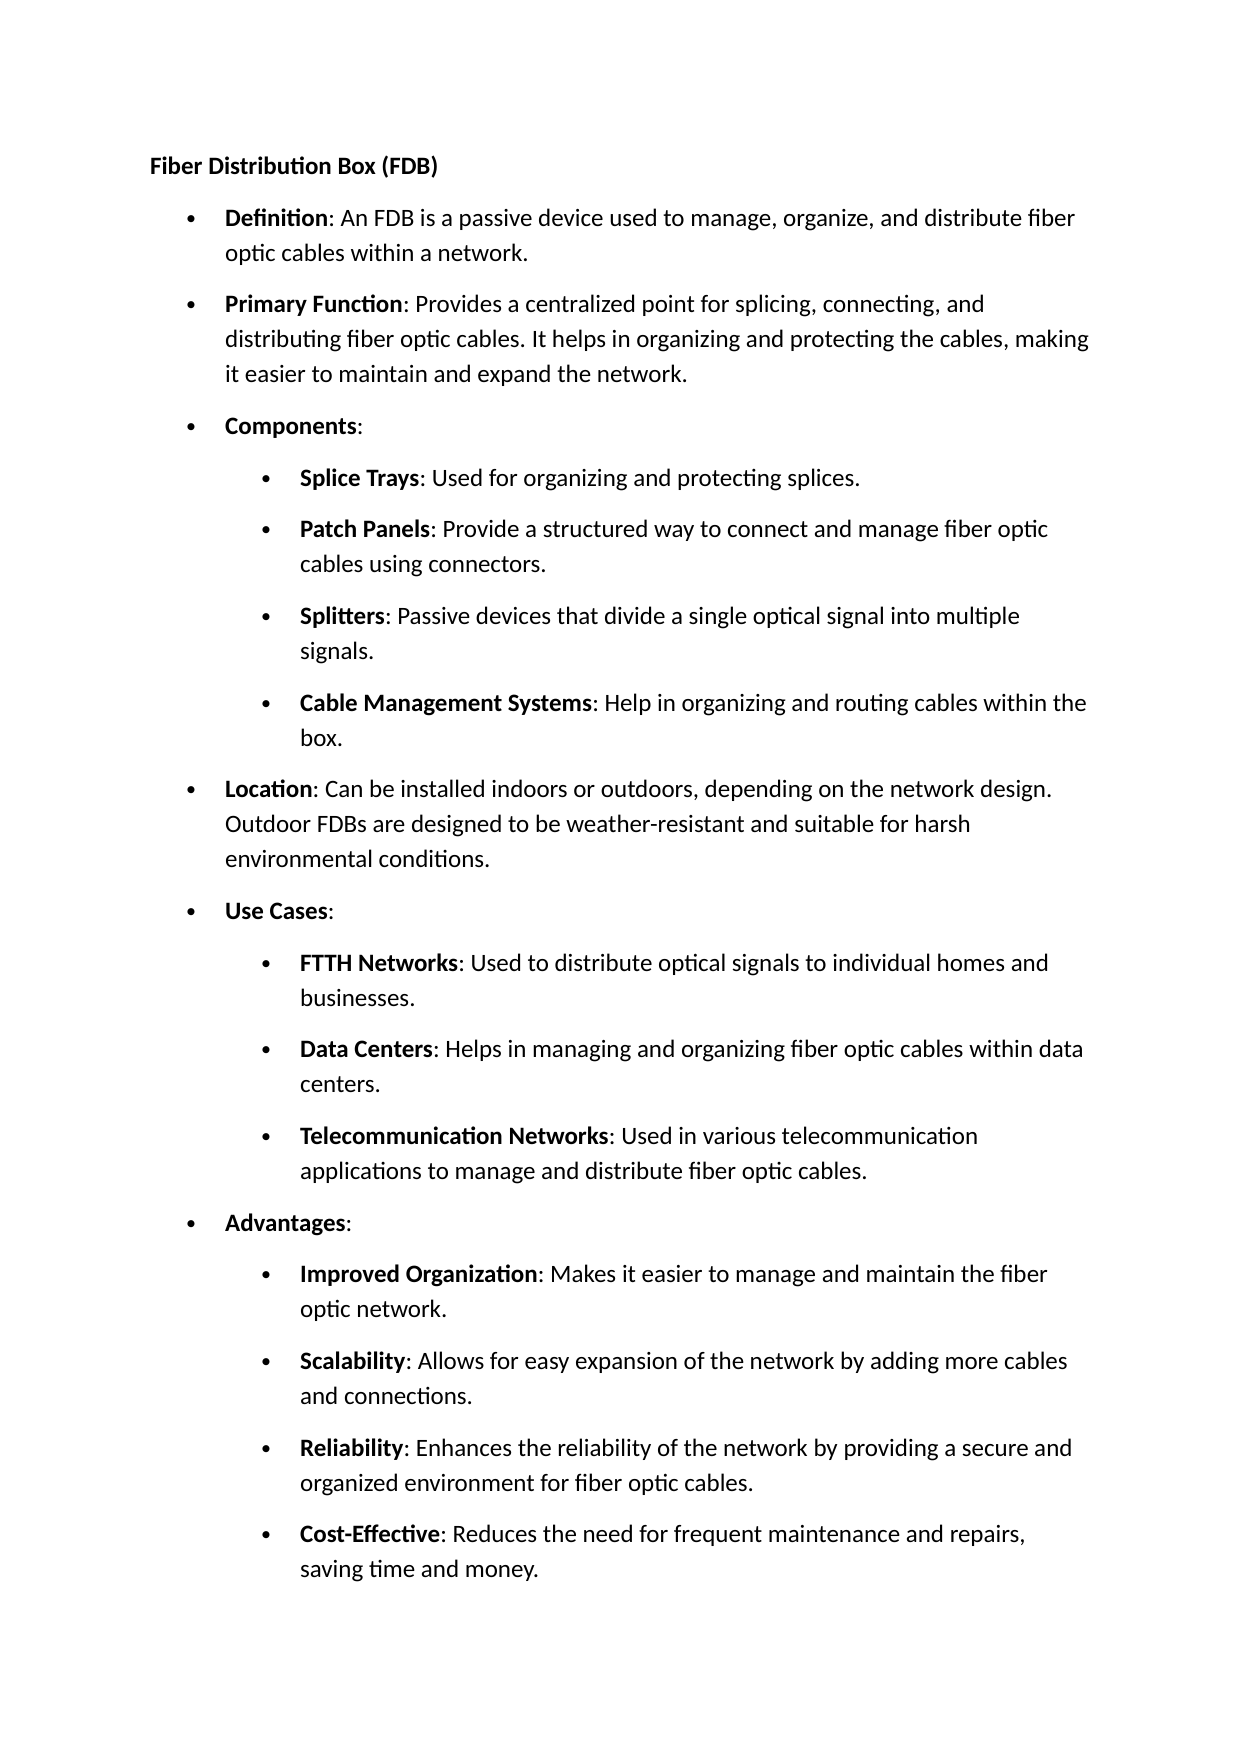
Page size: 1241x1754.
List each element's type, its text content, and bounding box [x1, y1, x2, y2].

list Splice Trays: Used for organizing and protecting splices. [262, 462, 1090, 492]
list Cable Management Systems: Help in organizing and routing cables within the box. [262, 687, 1090, 752]
list Components: [187, 410, 1090, 441]
list Improved Organization: Makes it easier to manage and maintain the fiber optic network. [262, 1258, 1090, 1324]
list Location: Can be installed indoors or outdoors, depending on the network design. Outdoor FDBs are designed to be weather-resistant and suitable for harsh environmental conditions. [187, 773, 1090, 874]
list Data Centers: Helps in managing and organizing fiber optic cables within data centers. [262, 1033, 1090, 1099]
list Definition: An FDB is a passive device used to manage, organize, and distribute fiber optic cables within a network. [187, 202, 1090, 267]
text Fiber Distribution Box (FDB) [150, 150, 1090, 181]
list Cost-Effective: Reduces the need for frequent maintenance and repairs, saving time and money. [262, 1518, 1090, 1584]
list Advantages: [187, 1207, 1090, 1237]
list Splitters: Passive devices that divide a single optical signal into multiple signals. [262, 600, 1090, 666]
list FTTH Networks: Used to distribute optical signals to individual homes and businesses. [262, 947, 1090, 1012]
list Use Cases: [187, 895, 1090, 926]
list Telecommunication Networks: Used in various telecommunication applications to manage and distribute fiber optic cables. [262, 1120, 1090, 1186]
list Reliability: Enhances the reliability of the network by providing a secure and organized environment for fiber optic cables. [262, 1432, 1090, 1497]
list Scalability: Allows for easy expansion of the network by adding more cables and connections. [262, 1345, 1090, 1411]
list Primary Function: Provides a centralized point for splicing, connecting, and distributing fiber optic cables. It helps in organizing and protecting the cables, making it easier to maintain and expand the network. [187, 288, 1090, 389]
list Patch Panels: Provide a structured way to connect and manage fiber optic cables using connectors. [262, 513, 1090, 579]
